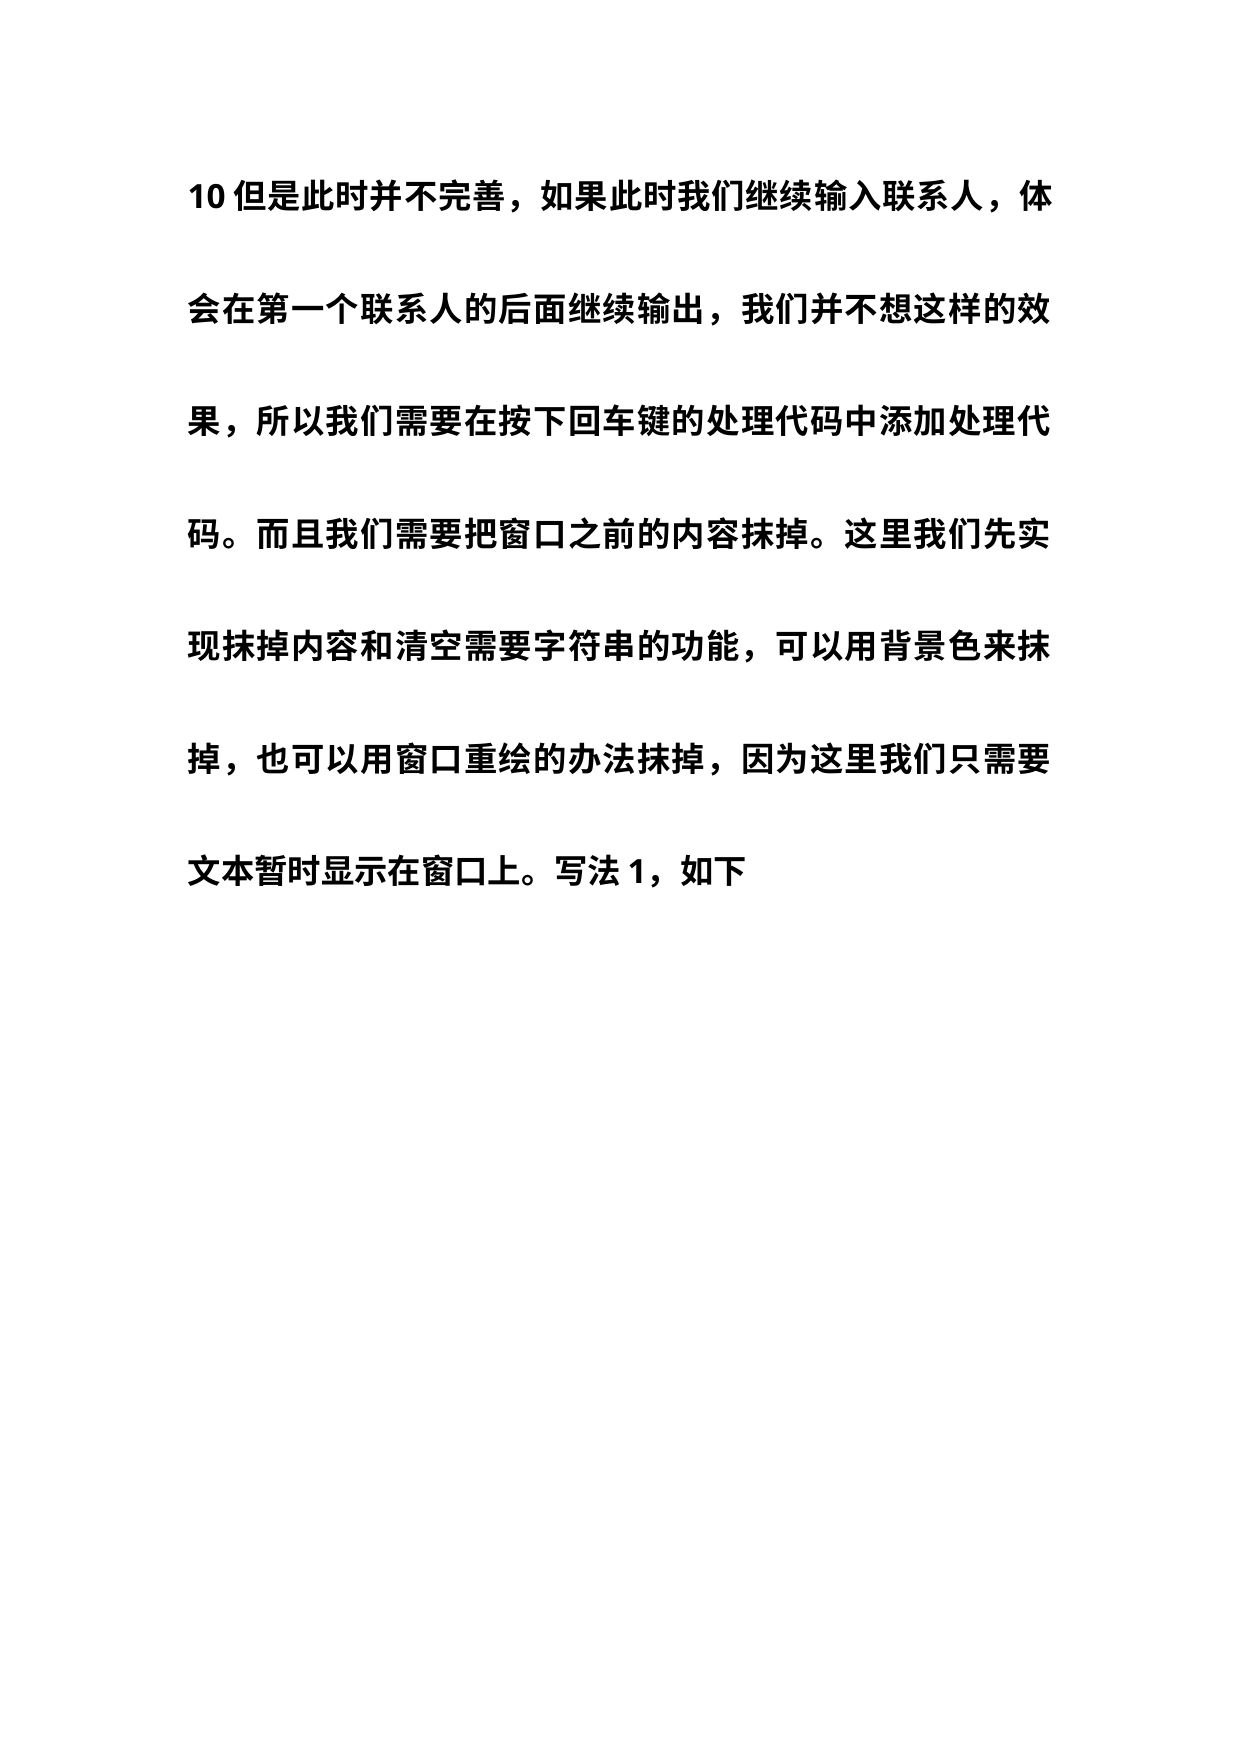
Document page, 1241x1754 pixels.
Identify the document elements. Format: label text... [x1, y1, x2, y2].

subtitle 10但是此时并不完善，如果此时我们继续输入联系人，体会在第一个联系人的后面继续输出，我们并不想这样的效果，所以我们需要在按下回车键的处理代码中添加处理代码。而且我们需要把窗口之前的内容抹掉。这里我们先实现抹掉内容和清空需要字符串的功能，可以用背景色来抹掉，也可以用窗口重绘的办法抹掉，因为这里我们只需要文本暂时显示在窗口上。写法1，如下 [187, 162, 1053, 901]
